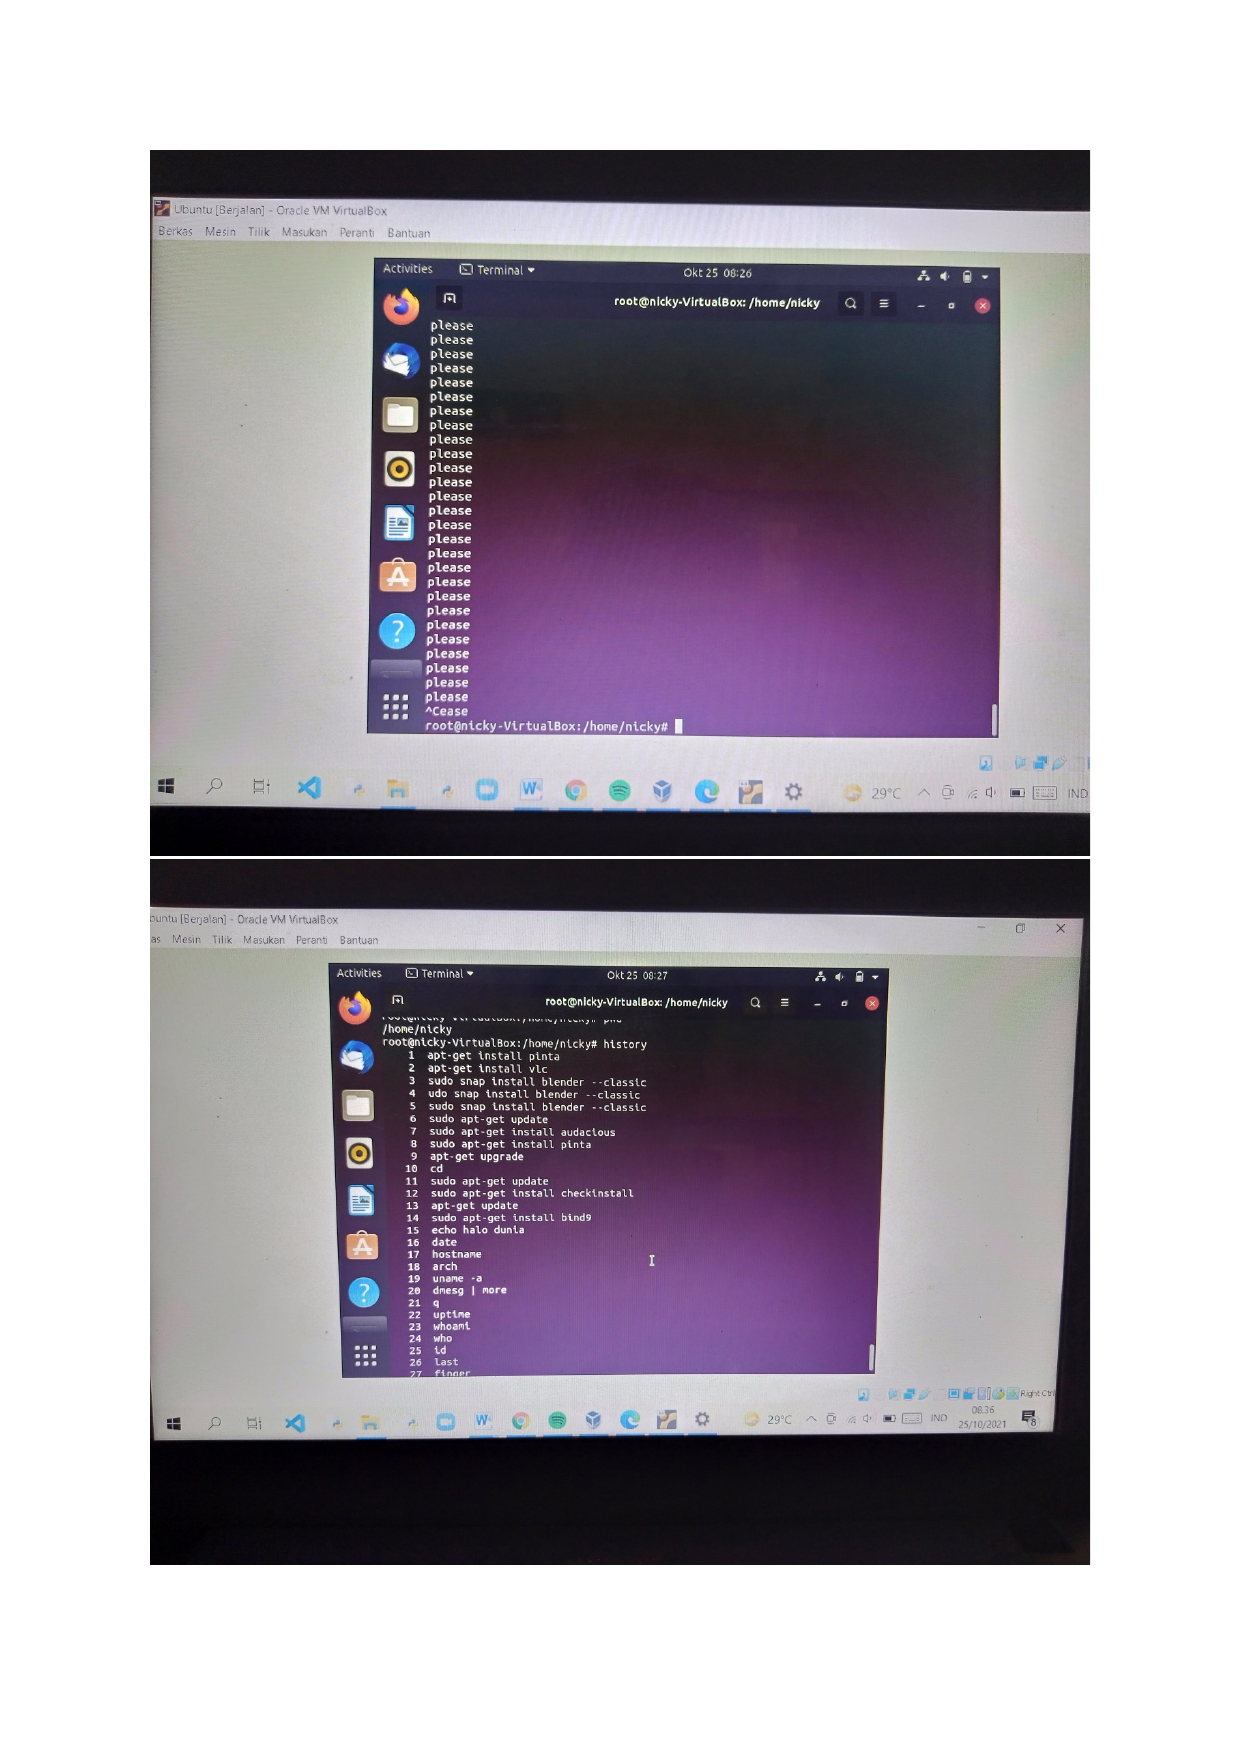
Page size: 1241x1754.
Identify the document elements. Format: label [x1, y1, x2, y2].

picture [150, 150, 1091, 856]
picture [150, 859, 1091, 1565]
